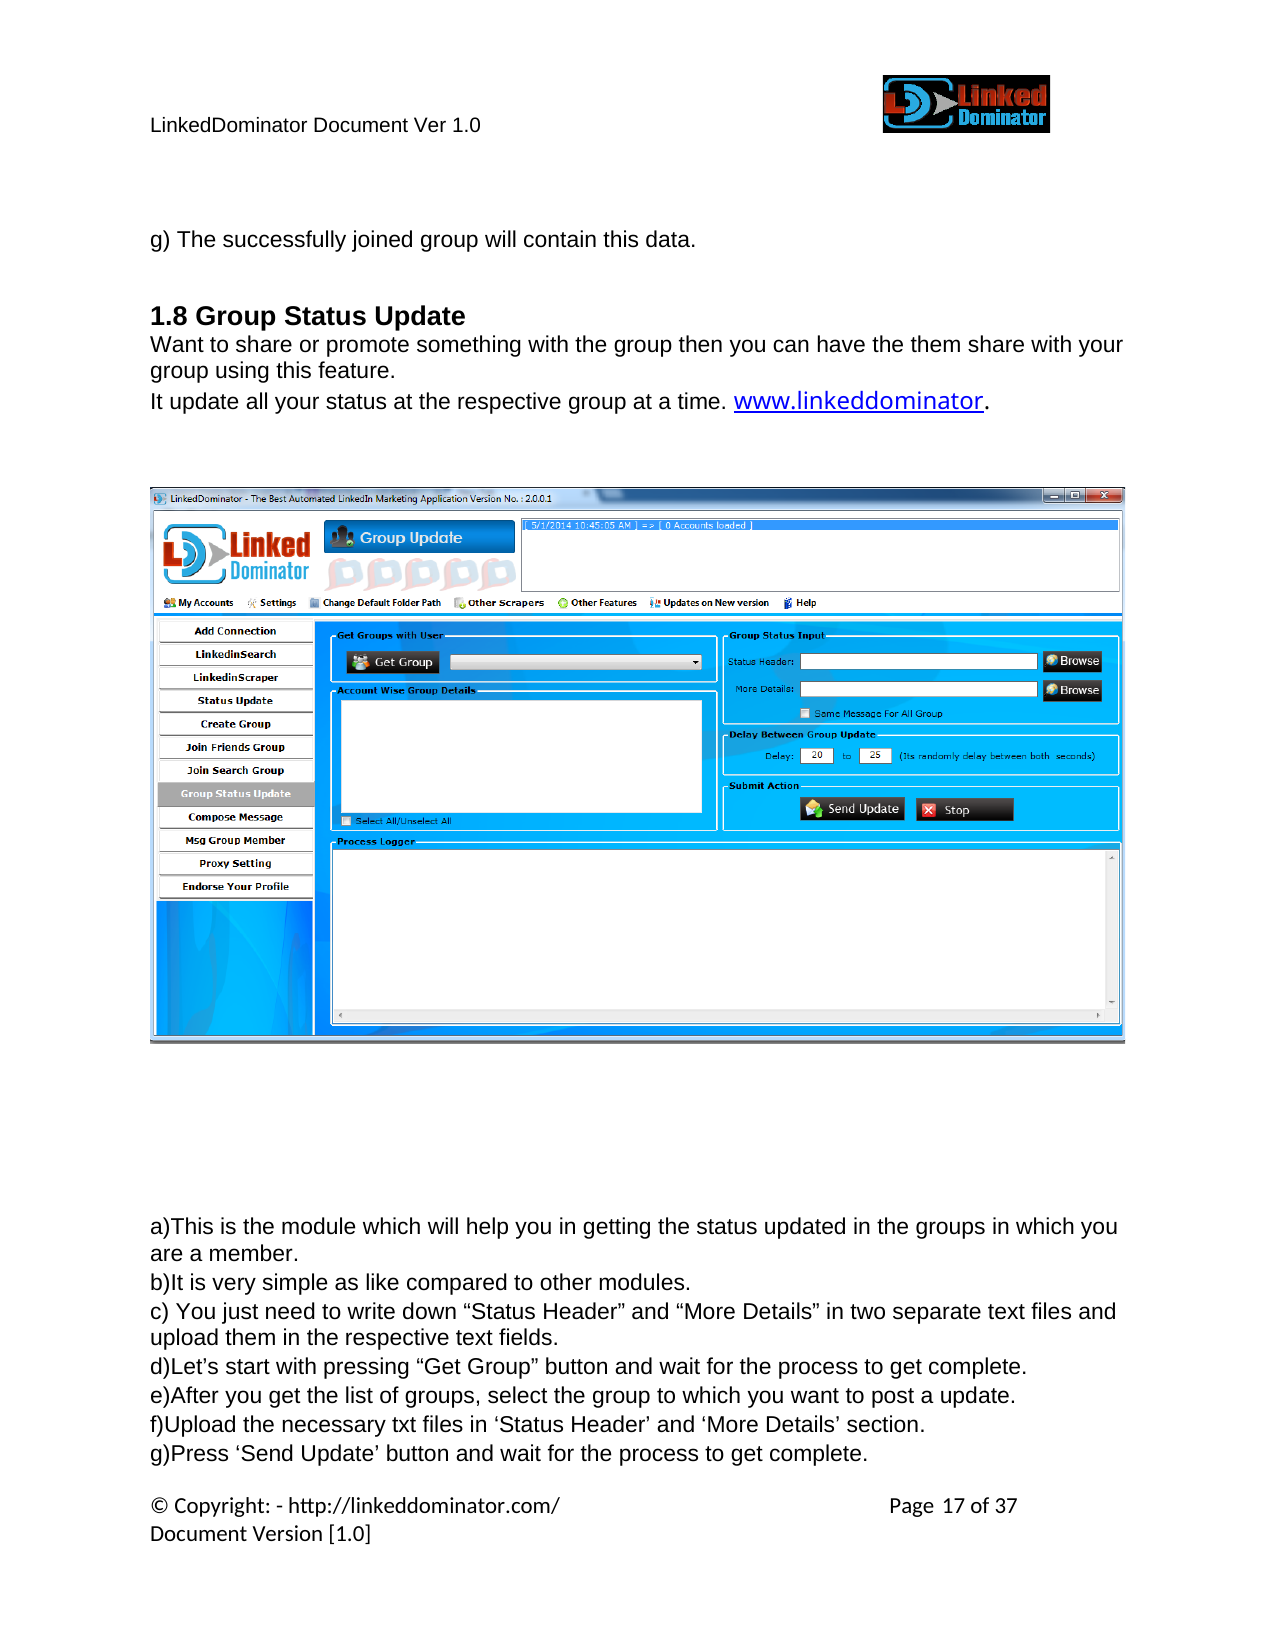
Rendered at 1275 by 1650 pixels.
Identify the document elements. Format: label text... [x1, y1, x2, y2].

text b)It is very simple as like compared to other modules. [150, 1269, 1125, 1295]
text g)Press ‘Send Update’ button and wait for the process to get complete. [150, 1440, 1125, 1467]
text e)After you get the list of groups, select the group to which you want to post a update. [150, 1382, 1125, 1409]
text a)This is the module which will help you in getting the status updated in the groups in which you are a member. [150, 1213, 1125, 1266]
text g) The successfully joined group will contain this data. [150, 226, 1125, 252]
text d)Let’s start with pressing “Get Group” button and wait for the process to get complete. [150, 1353, 1125, 1379]
text c) You just need to write down “Status Header” and “More Details” in two separate text files and upload them in the respective text fields. [150, 1298, 1125, 1351]
text 1.8 Group Status Update [150, 299, 1125, 331]
text Want to share or promote something with the group then you can have the them share with your group using this feature. [150, 331, 1125, 383]
text f)Upload the necessary txt files in ‘Status Header’ and ‘More Details’ section. [150, 1411, 1125, 1438]
text It update all your status at the respective group at a time. www.linkeddominator. [150, 383, 1125, 416]
